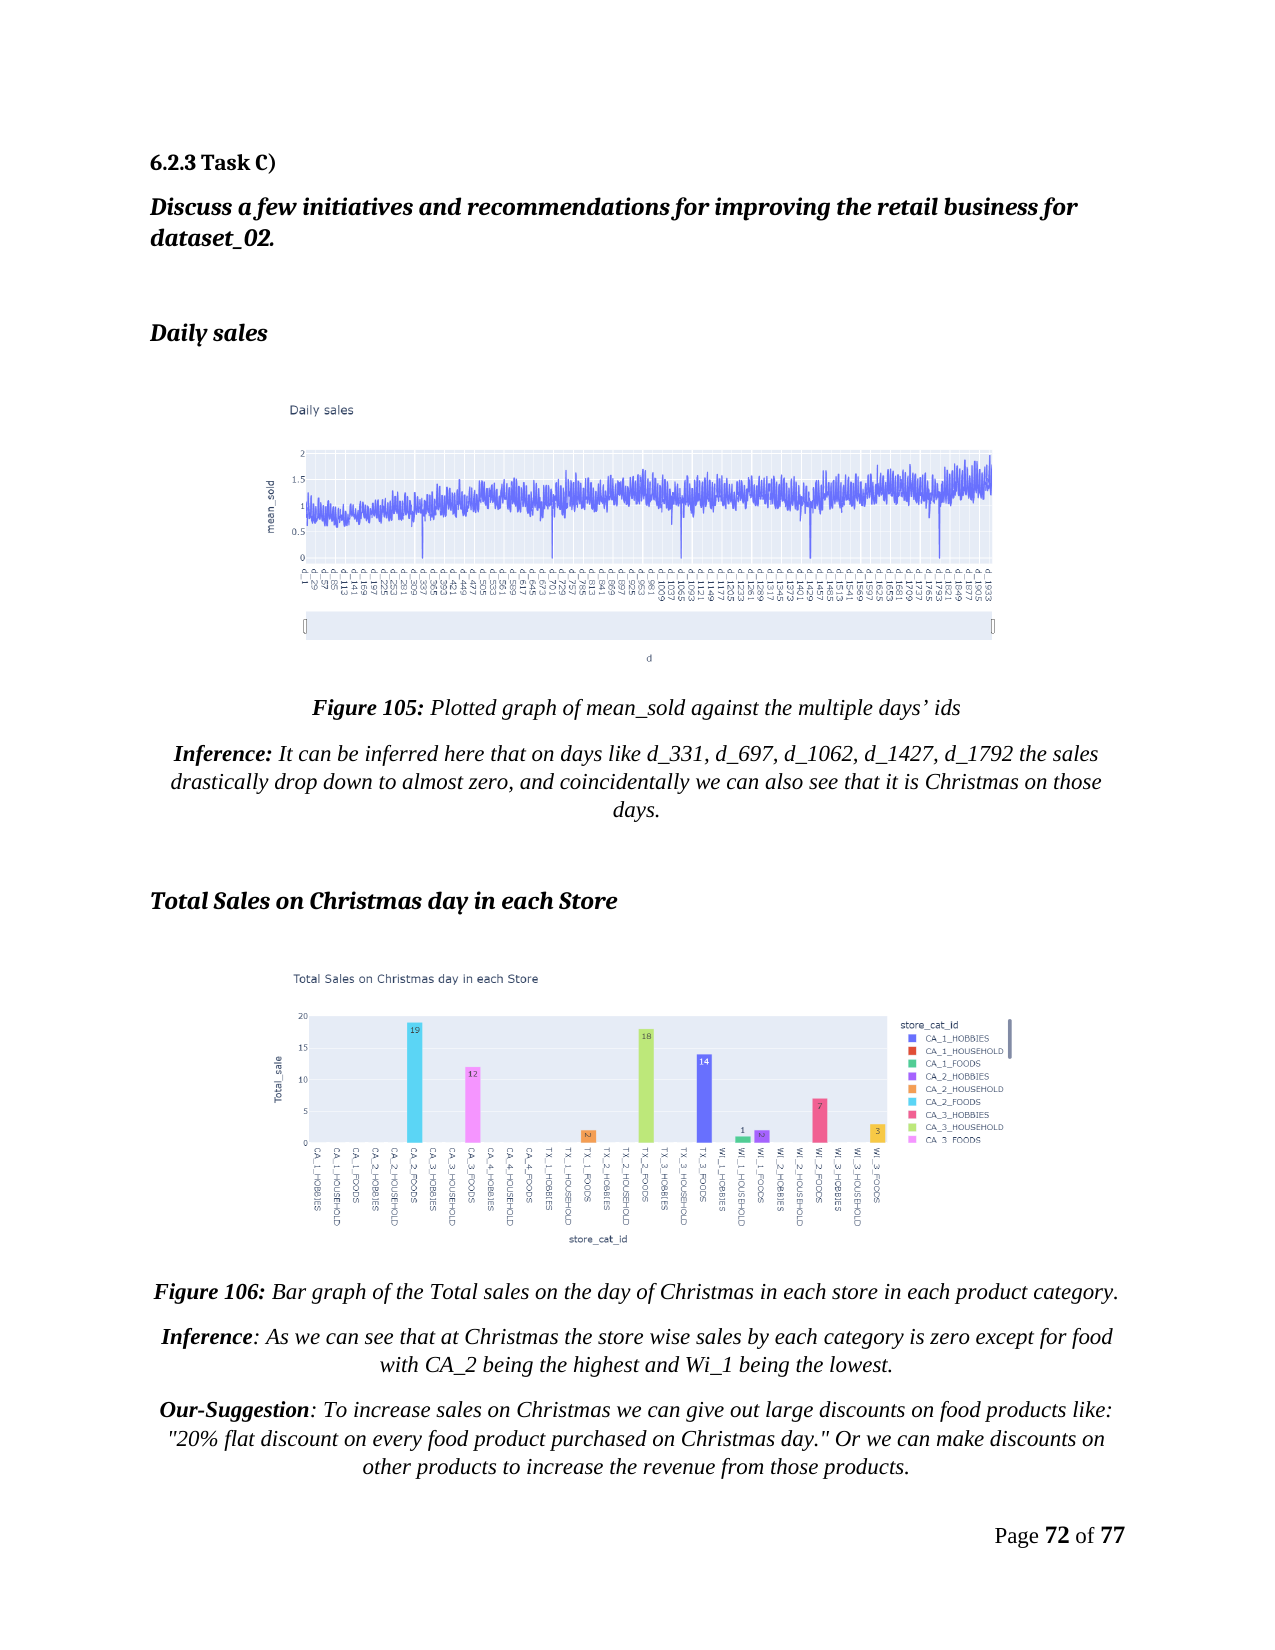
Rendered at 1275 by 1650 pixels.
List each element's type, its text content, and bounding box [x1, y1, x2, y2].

text Inference: As we can see that at Christmas the store wise sales by each category is zero except for food with CA_2 being the highest and Wi_1 being the lowest. [150, 1323, 1125, 1378]
subtitle Total Sales on Christmas day in each Store [150, 887, 1125, 915]
text Discuss a few initiatives and recommendations for improving the retail business for dataset_02. [150, 193, 1125, 253]
subtitle 6.2.3 Task C) [150, 150, 1125, 176]
text Figure 106: Bar graph of the Total sales on the day of Christmas in each store in each product category. [150, 1278, 1125, 1304]
text Inference: It can be inferred here that on days like d_331, d_697, d_1062, d_1427, d_1792 the sales drastically drop down to almost zero, and coincidentally we can also see that it is Christmas on those days. [150, 739, 1125, 823]
picture [250, 396, 1025, 676]
text Our-Suggestion: To increase sales on Christmas we can give out large discounts on food products like: "20% flat discount on every food product purchased on Christmas day." Or we can make discounts on other products to increase the revenue from those products. [150, 1397, 1125, 1480]
picture [254, 964, 1021, 1259]
text Figure 105: Plotted graph of mean_sold against the multiple days’ ids [150, 694, 1125, 721]
subtitle Daily sales [150, 319, 1125, 347]
